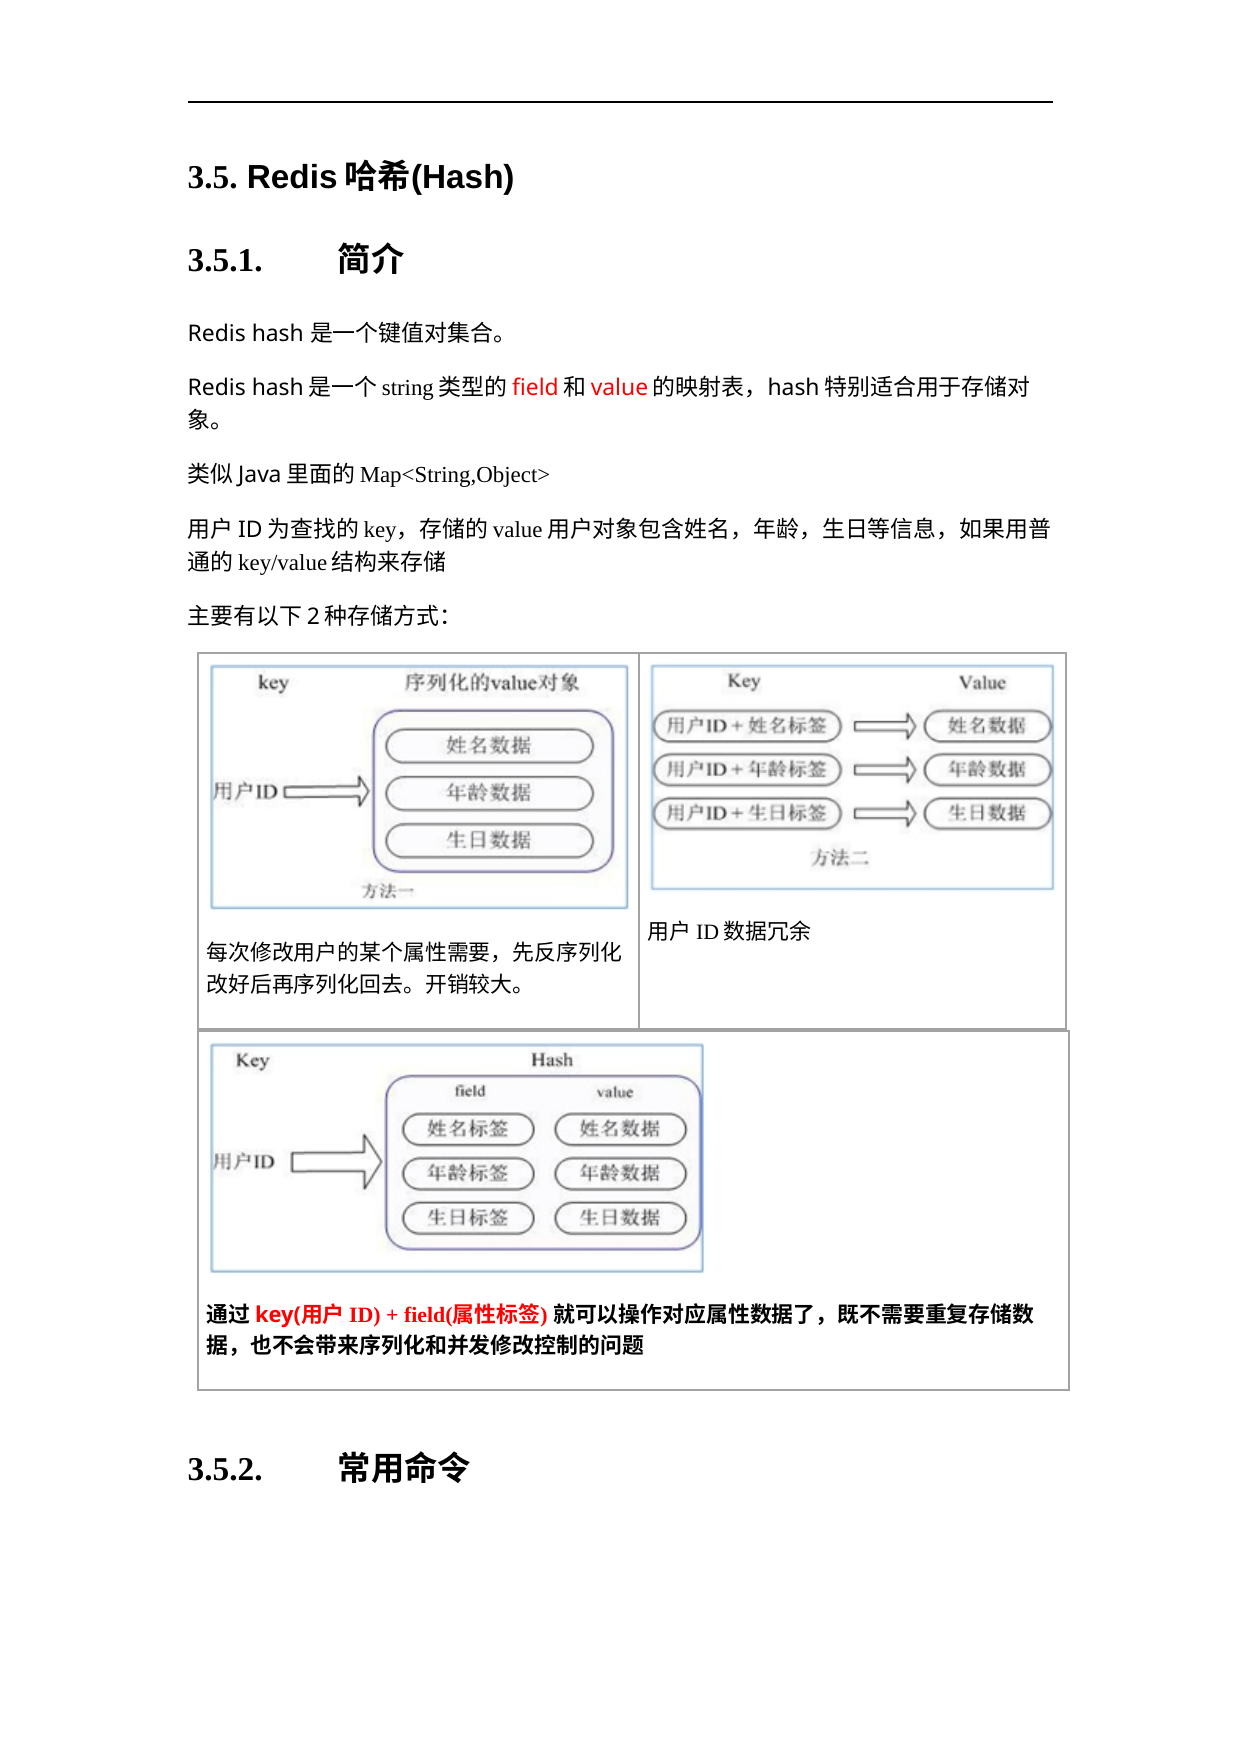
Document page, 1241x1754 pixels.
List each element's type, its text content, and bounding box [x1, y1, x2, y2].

picture [647, 662, 1057, 893]
text 用户ID为查找的key，存储的value用户对象包含姓名，年龄，生日等信息，如果用普通的key/value结构来存储 [187, 511, 1053, 577]
list 简介 [187, 232, 1053, 281]
text 主要有以下2种存储方式： [187, 598, 1053, 631]
text 类似Java里面的Map<String,Object> [187, 456, 1053, 490]
table_header 每次修改用户的某个属性需要，先反序列化改好后再序列化回去。开销较大。 [199, 654, 638, 1027]
list 常用命令 [187, 1442, 1053, 1490]
text Redis hash是一个string类型的field和value的映射表，hash特别适合用于存储对象。 [187, 369, 1053, 436]
list Redis哈希(Hash) [187, 150, 1053, 198]
picture [206, 1040, 707, 1276]
table_header 用户ID数据冗余 [640, 654, 1065, 1027]
picture [206, 662, 630, 914]
text Redis hash 是一个键值对集合。 [187, 315, 1053, 348]
table_header 通过 key(用户ID) + field(属性标签) 就可以操作对应属性数据了，既不需要重复存储数据，也不会带来序列化和并发修改控制的问题 [199, 1032, 1068, 1389]
